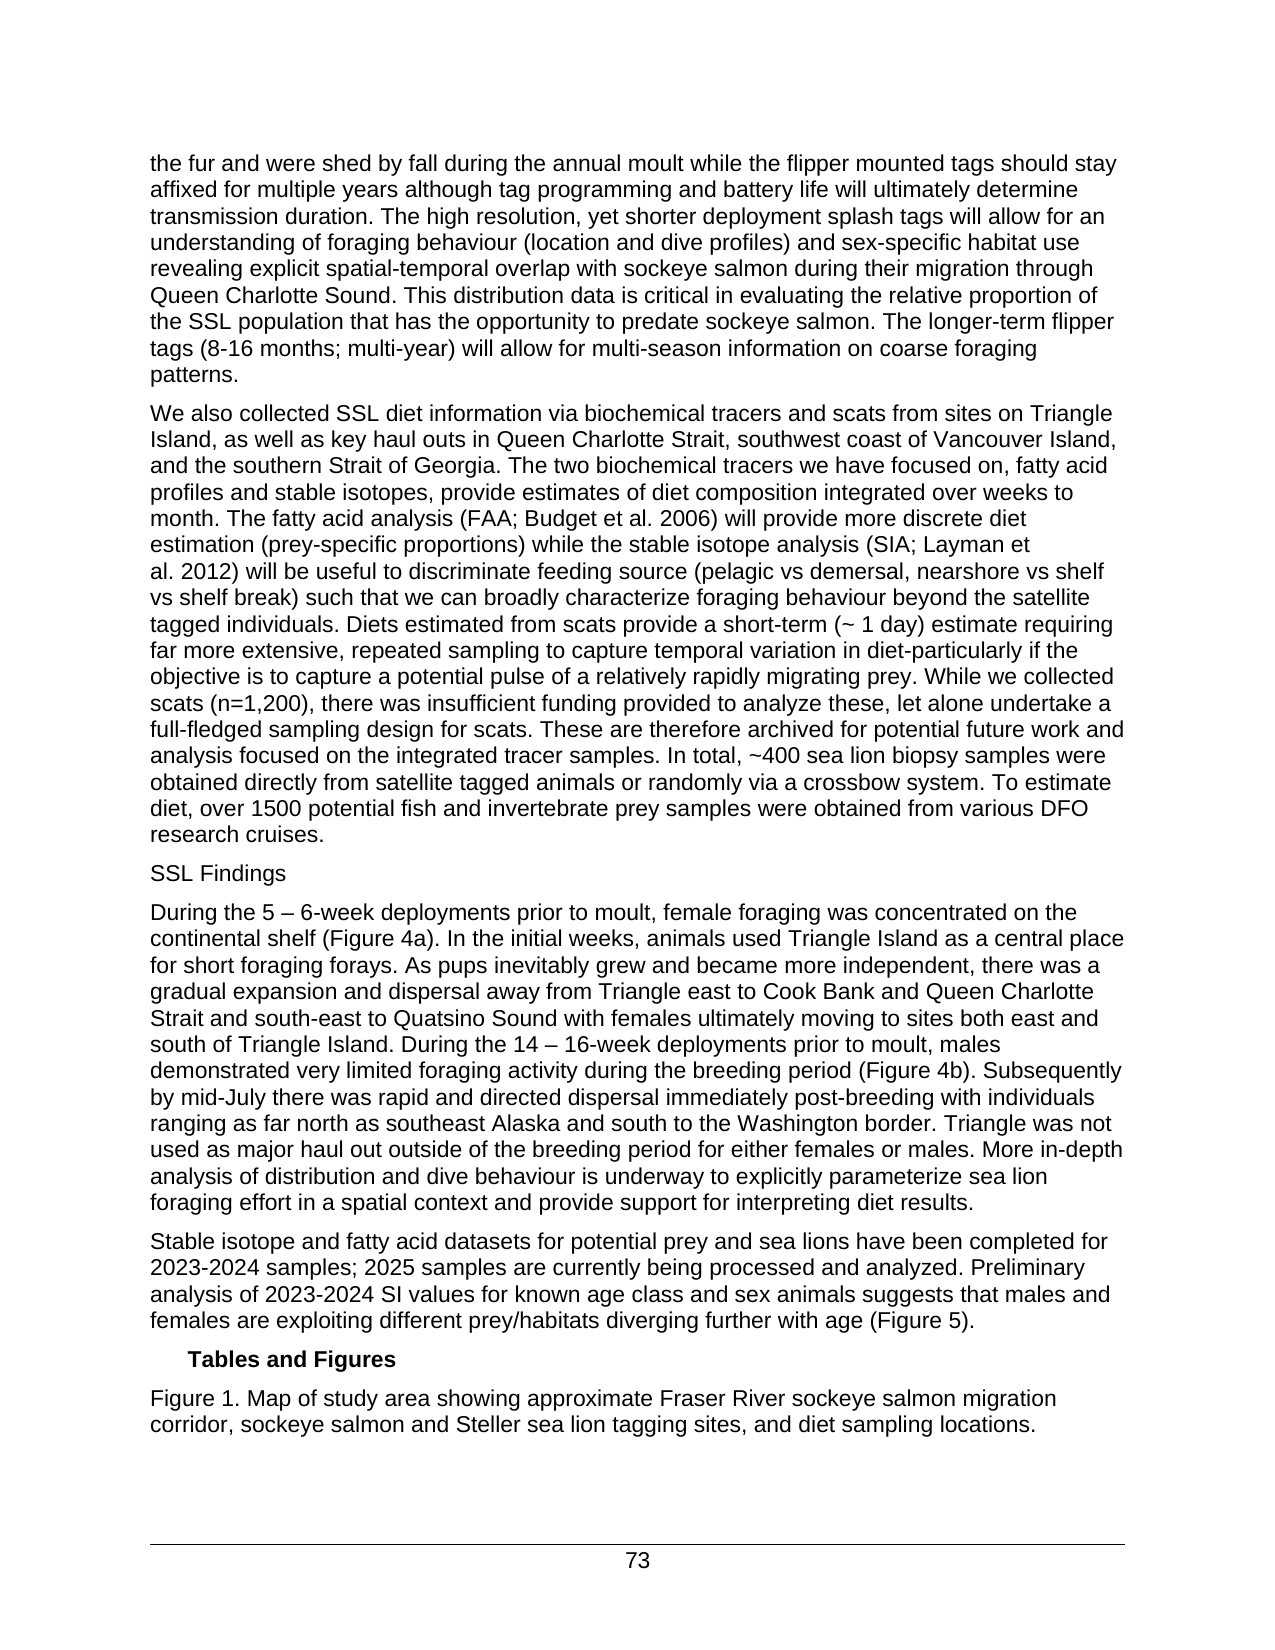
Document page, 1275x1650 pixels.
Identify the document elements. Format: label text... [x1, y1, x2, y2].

text During the 5 – 6-week deployments prior to moult, female foraging was concentrated on the continental shelf (Figure 4a). In the initial weeks, animals used Triangle Island as a central place for short foraging forays. As pups inevitably grew and became more independent, there was a gradual expansion and dispersal away from Triangle east to Cook Bank and Queen Charlotte Strait and south-east to Quatsino Sound with females ultimately moving to sites both east and south of Triangle Island. During the 14 – 16-week deployments prior to moult, males demonstrated very limited foraging activity during the breeding period (Figure 4b). Subsequently by mid-July there was rapid and directed dispersal immediately post-breeding with individuals ranging as far north as southeast Alaska and south to the Washington border. Triangle was not used as major haul out outside of the breeding period for either females or males. More in-depth analysis of distribution and dive behaviour is underway to explicitly parameterize sea lion foraging effort in a spatial context and provide support for interpreting diet results. [150, 899, 1125, 1215]
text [150, 150, 1125, 387]
text We also collected SSL diet information via biochemical tracers and scats from sites on Triangle Island, as well as key haul outs in Queen Charlotte Strait, southwest coast of Vancouver Island, and the southern Strait of Georgia. The two biochemical tracers we have focused on, fatty acid profiles and stable isotopes, provide estimates of diet composition integrated over weeks to month. The fatty acid analysis (FAA; Budget et al. 2006) will provide more discrete diet estimation (prey-specific proportions) while the stable isotope analysis (SIA; Layman et al. 2012) will be useful to discriminate feeding source (pelagic vs demersal, nearshore vs shelf vs shelf break) such that we can broadly characterize foraging behaviour beyond the satellite tagged individuals. Diets estimated from scats provide a short-term (~ 1 day) estimate requiring far more extensive, repeated sampling to capture temporal variation in diet-particularly if the objective is to capture a potential pulse of a relatively rapidly migrating prey. While we collected scats (n=1,200), there was insufficient funding provided to analyze these, let alone undertake a full-fledged sampling design for scats. These are therefore archived for potential future work and analysis focused on the integrated tracer samples. In total, ~400 sea lion biopsy samples were obtained directly from satellite tagged animals or randomly via a crossbow system. To estimate diet, over 1500 potential fish and invertebrate prey samples were obtained from various DFO research cruises. [150, 400, 1125, 848]
text Figure 1. Map of study area showing approximate Fraser River sockeye salmon migration corridor, sockeye salmon and Steller sea lion tagging sites, and diet sampling locations. [150, 1384, 1125, 1437]
text Stable isotope and fatty acid datasets for potential prey and sea lions have been completed for 2023-2024 samples; 2025 samples are currently being processed and analyzed. Preliminary analysis of 2023-2024 SI values for known age class and sex animals suggests that males and females are exploiting different prey/habitats diverging further with age (Figure 5). [150, 1228, 1125, 1333]
text SSL Findings [150, 860, 1125, 887]
subtitle Tables and Figures [187, 1346, 1125, 1372]
